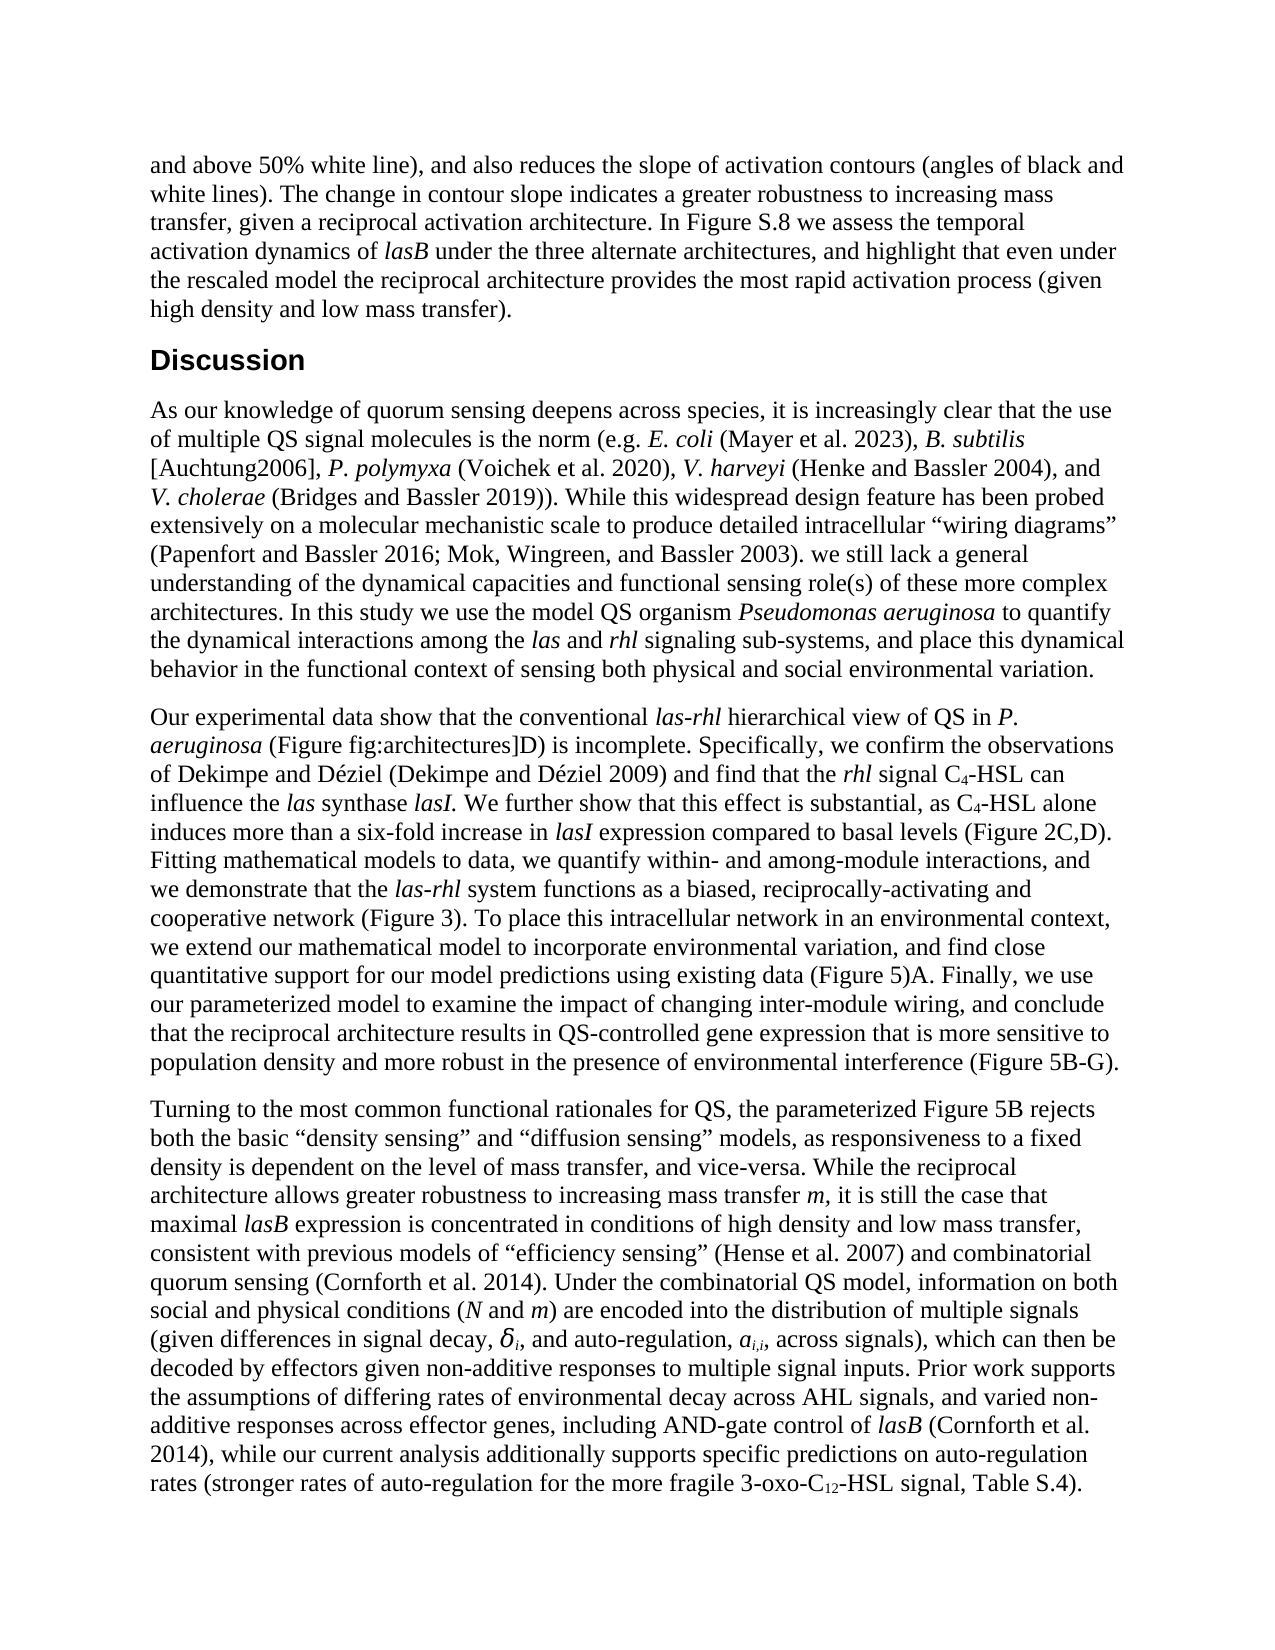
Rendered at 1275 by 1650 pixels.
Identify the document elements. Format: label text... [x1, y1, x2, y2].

text Our experimental data show that the conventional las-rhl hierarchical view of QS in P. aeruginosa (Figure fig:architectures]D) is incomplete. Specifically, we confirm the observations of Dekimpe and Déziel (Dekimpe and Déziel 2009) and find that the rhl signal C4‑HSL can influence the las synthase lasI. We further show that this effect is substantial, as C4‑HSL alone induces more than a six-fold increase in lasI expression compared to basal levels (Figure 2C,D). Fitting mathematical models to data, we quantify within- and among-module interactions, and we demonstrate that the las-rhl system functions as a biased, reciprocally-activating and cooperative network (Figure 3). To place this intracellular network in an environmental context, we extend our mathematical model to incorporate environmental variation, and find close quantitative support for our model predictions using existing data (Figure 5)A. Finally, we use our parameterized model to examine the impact of changing inter-module wiring, and conclude that the reciprocal architecture results in QS-controlled gene expression that is more sensitive to population density and more robust in the presence of environmental interference (Figure 5B-G). [150, 702, 1125, 1076]
text As our knowledge of quorum sensing deepens across species, it is increasingly clear that the use of multiple QS signal molecules is the norm (e.g. E. coli (Mayer et al. 2023), B. subtilis [Auchtung2006], P. polymyxa (Voichek et al. 2020), V. harveyi (Henke and Bassler 2004), and V. cholerae (Bridges and Bassler 2019)). While this widespread design feature has been probed extensively on a molecular mechanistic scale to produce detailed intracellular “wiring diagrams” (Papenfort and Bassler 2016; Mok, Wingreen, and Bassler 2003). we still lack a general understanding of the dynamical capacities and functional sensing role(s) of these more complex architectures. In this study we use the model QS organism Pseudomonas aeruginosa to quantify the dynamical interactions among the las and rhl signaling sub-systems, and place this dynamical behavior in the functional context of sensing both physical and social environmental variation. [150, 396, 1125, 683]
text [150, 150, 1125, 322]
subtitle Discussion [150, 343, 1125, 377]
text Turning to the most common functional rationales for QS, the parameterized Figure 5B rejects both the basic “density sensing” and “diffusion sensing” models, as responsiveness to a fixed density is dependent on the level of mass transfer, and vice-versa. While the reciprocal architecture allows greater robustness to increasing mass transfer m, it is still the case that maximal lasB expression is concentrated in conditions of high density and low mass transfer, consistent with previous models of “efficiency sensing” (Hense et al. 2007) and combinatorial quorum sensing (Cornforth et al. 2014). Under the combinatorial QS model, information on both social and physical conditions (N and m) are encoded into the distribution of multiple signals (given differences in signal decay, 𝛿i, and auto-regulation, ɑi,i, across signals), which can then be decoded by effectors given non-additive responses to multiple signal inputs. Prior work supports the assumptions of differing rates of environmental decay across AHL signals, and varied non-additive responses across effector genes, including AND-gate control of lasB (Cornforth et al. 2014), while our current analysis additionally supports specific predictions on auto-regulation rates (stronger rates of auto-regulation for the more fragile 3‑oxo‑C12‑HSL signal, Table S.4). [150, 1094, 1125, 1497]
